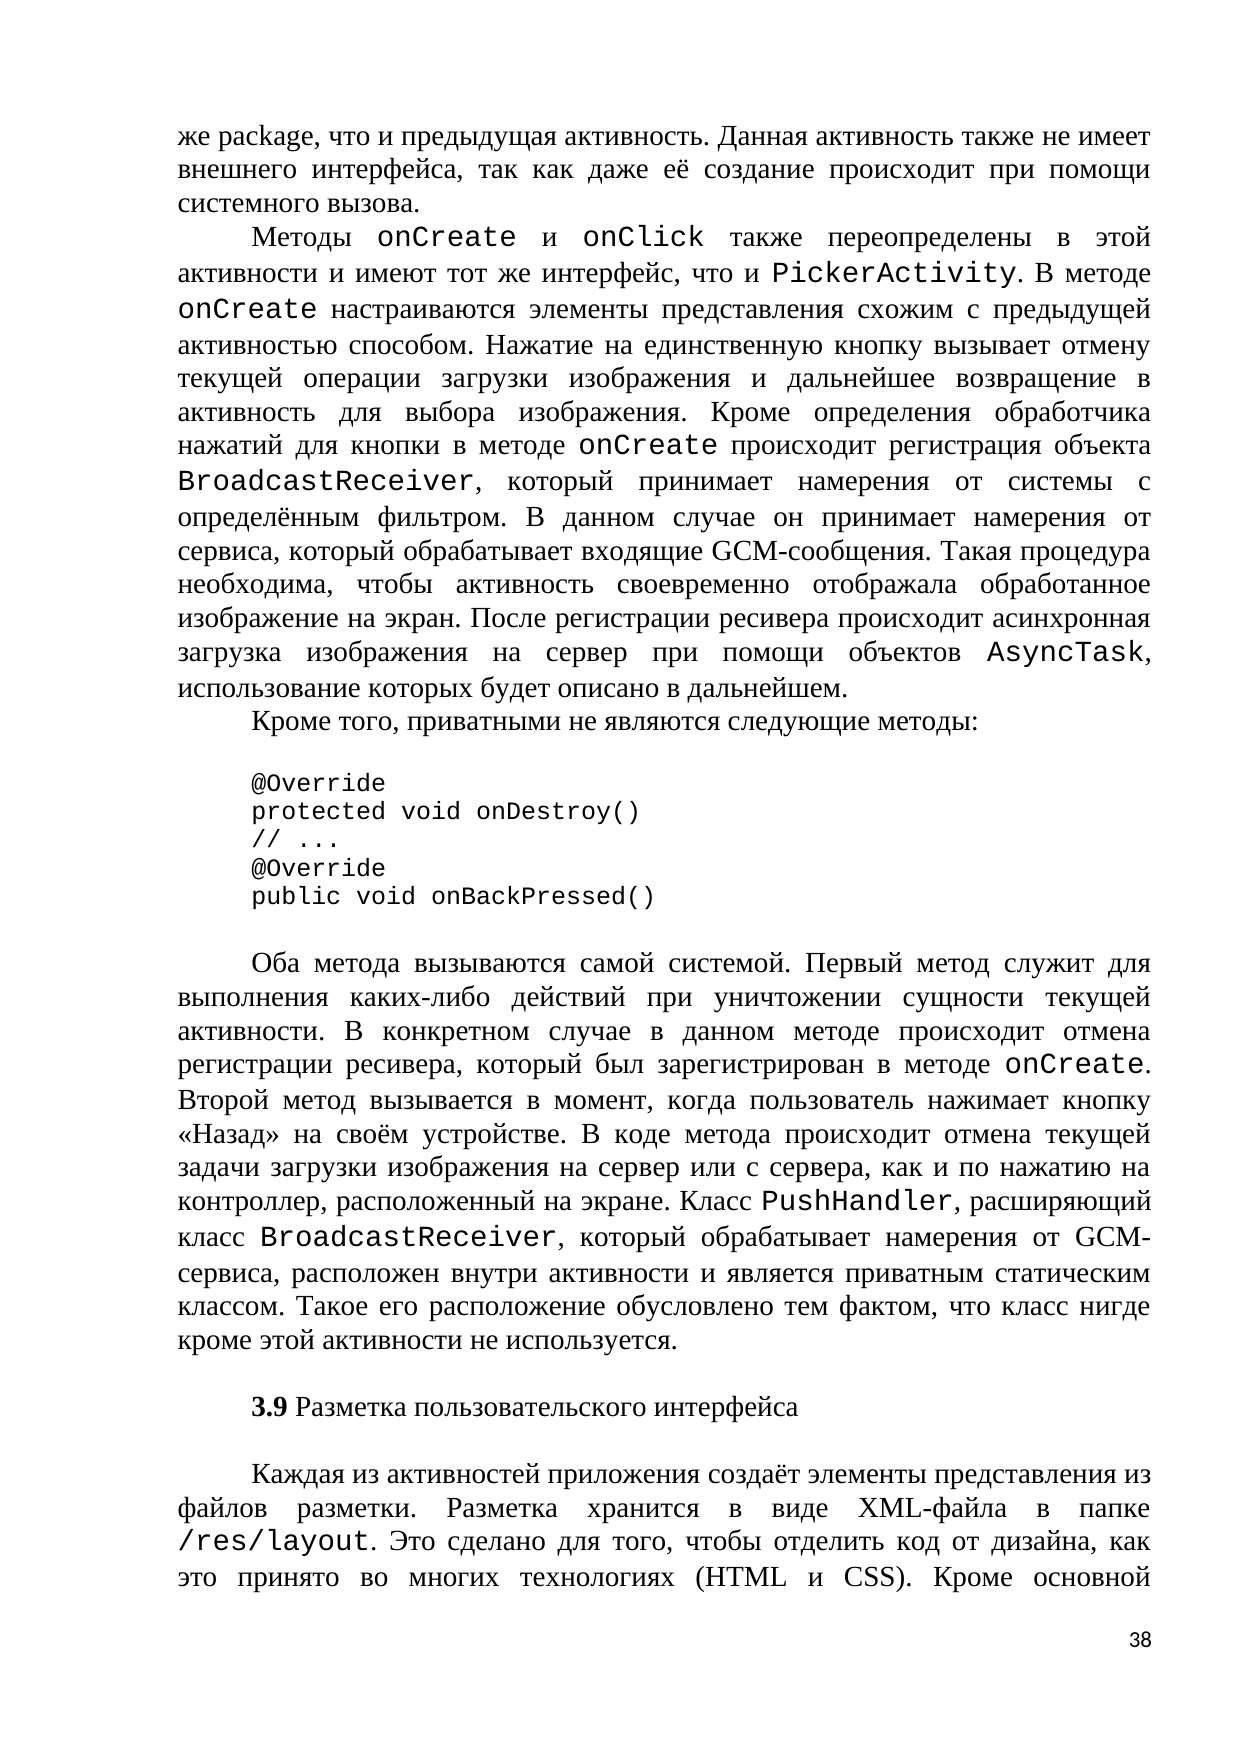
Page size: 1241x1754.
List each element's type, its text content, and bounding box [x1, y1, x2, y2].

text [177, 118, 1152, 219]
text Методы onCreate и onClick также переопределены в этой активности и имеют тот же интерфейс, что и PickerActivity. В методе onCreate настраиваются элементы представления схожим с предыдущей активностью способом. Нажатие на единственную кнопку вызывает отмену текущей операции загрузки изображения и дальнейшее возвращение в активность для выбора изображения. Кроме определения обработчика нажатий для кнопки в методе onCreate происходит регистрация объекта BroadcastReceiver, который принимает намерения от системы с определённым фильтром. В данном случае он принимает намерения от сервиса, который обрабатывает входящие GCM-сообщения. Такая процедура необходима, чтобы активность своевременно отображала обработанное изображение на экран. После регистрации ресивера происходит асинхронная загрузка изображения на сервер при помощи объектов AsyncTask, использование которых будет описано в дальнейшем. [177, 219, 1152, 703]
text // ... [251, 827, 1152, 855]
text Кроме того, приватными не являются следующие методы: [177, 703, 1152, 737]
text 3.9 Разметка пользовательского интерфейса [177, 1389, 1152, 1423]
text @Override protected void onDestroy() [251, 770, 1152, 827]
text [177, 1456, 1152, 1593]
text @Override public void onBackPressed() [251, 855, 1152, 912]
text Оба метода вызываются самой системой. Первый метод служит для выполнения каких-либо действий при уничтожении сущности текущей активности. В конкретном случае в данном методе происходит отмена регистрации ресивера, который был зарегистрирован в методе onCreate. Второй метод вызывается в момент, когда пользователь нажимает кнопку «Назад» на своём устройстве. В коде метода происходит отмена текущей задачи загрузки изображения на сервер или с сервера, как и по нажатию на контроллер, расположенный на экране. Класс PushHandler, расширяющий класс BroadcastReceiver, который обрабатывает намерения от GCM-сервиса, расположен внутри активности и является приватным статическим классом. Такое его расположение обусловлено тем фактом, что класс нигде кроме этой активности не используется. [177, 946, 1152, 1356]
